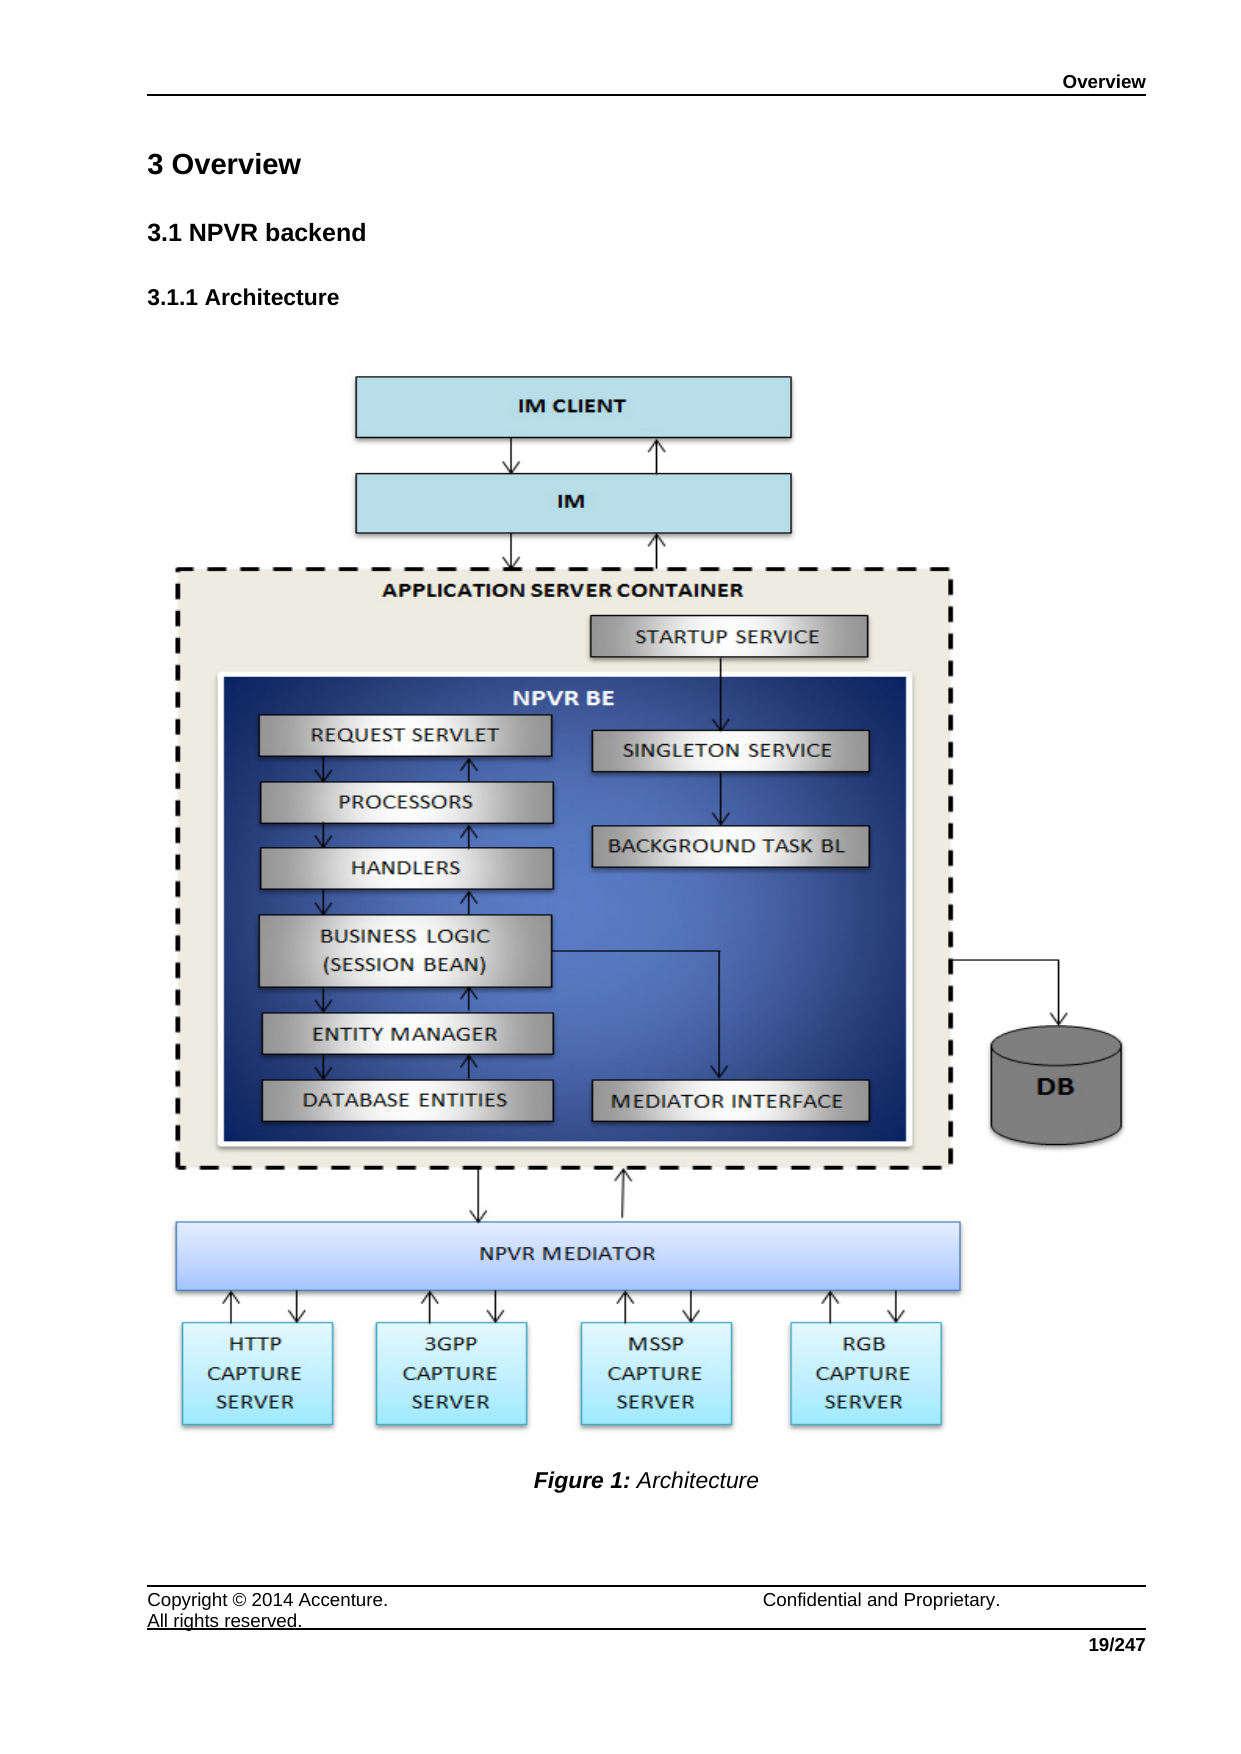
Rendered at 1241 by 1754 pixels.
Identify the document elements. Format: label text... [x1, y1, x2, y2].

subtitle NPVR backend [147, 218, 1146, 247]
subtitle Architecture [147, 284, 1146, 311]
subtitle Overview [147, 147, 1146, 181]
text Figure 1: Architecture [147, 1467, 1146, 1494]
picture [147, 357, 1141, 1455]
